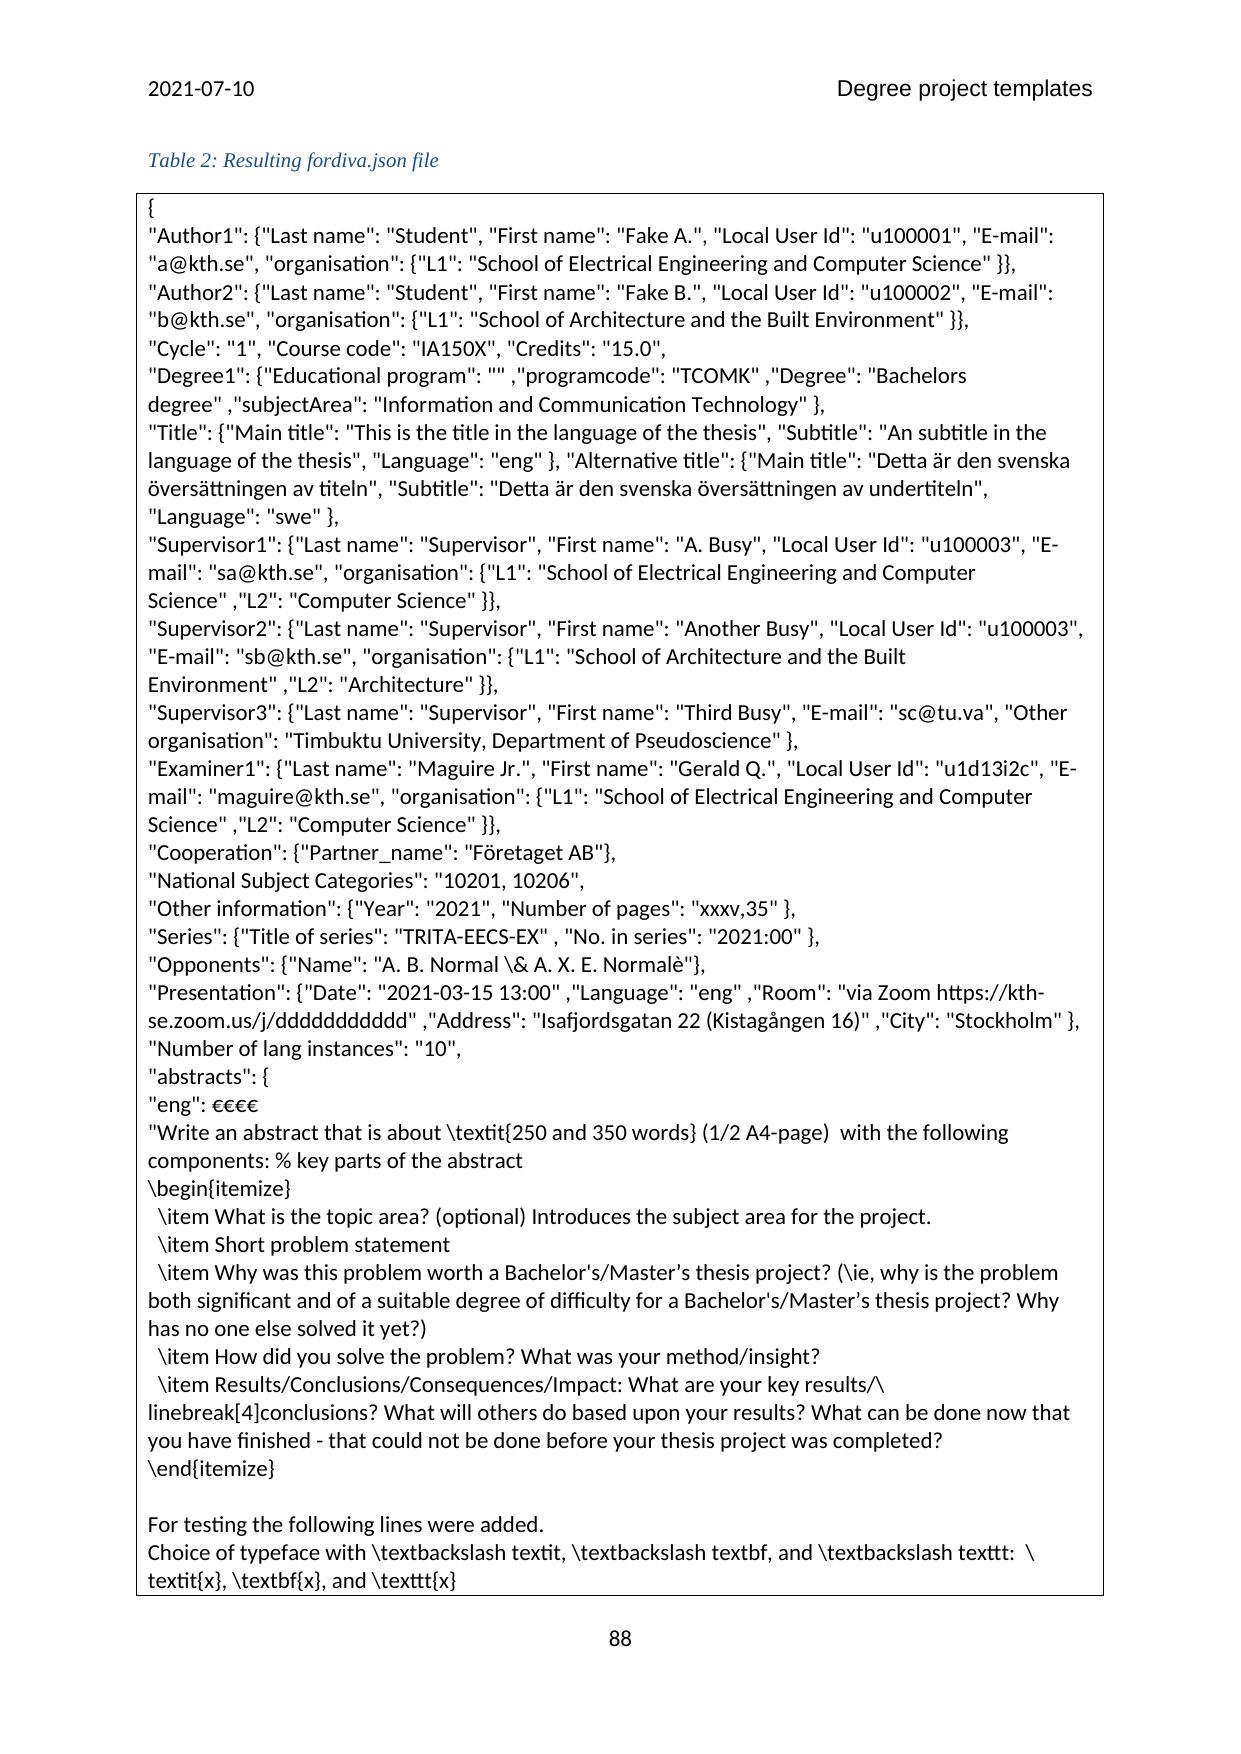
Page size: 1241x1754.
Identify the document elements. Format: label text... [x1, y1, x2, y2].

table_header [137, 194, 1103, 1594]
